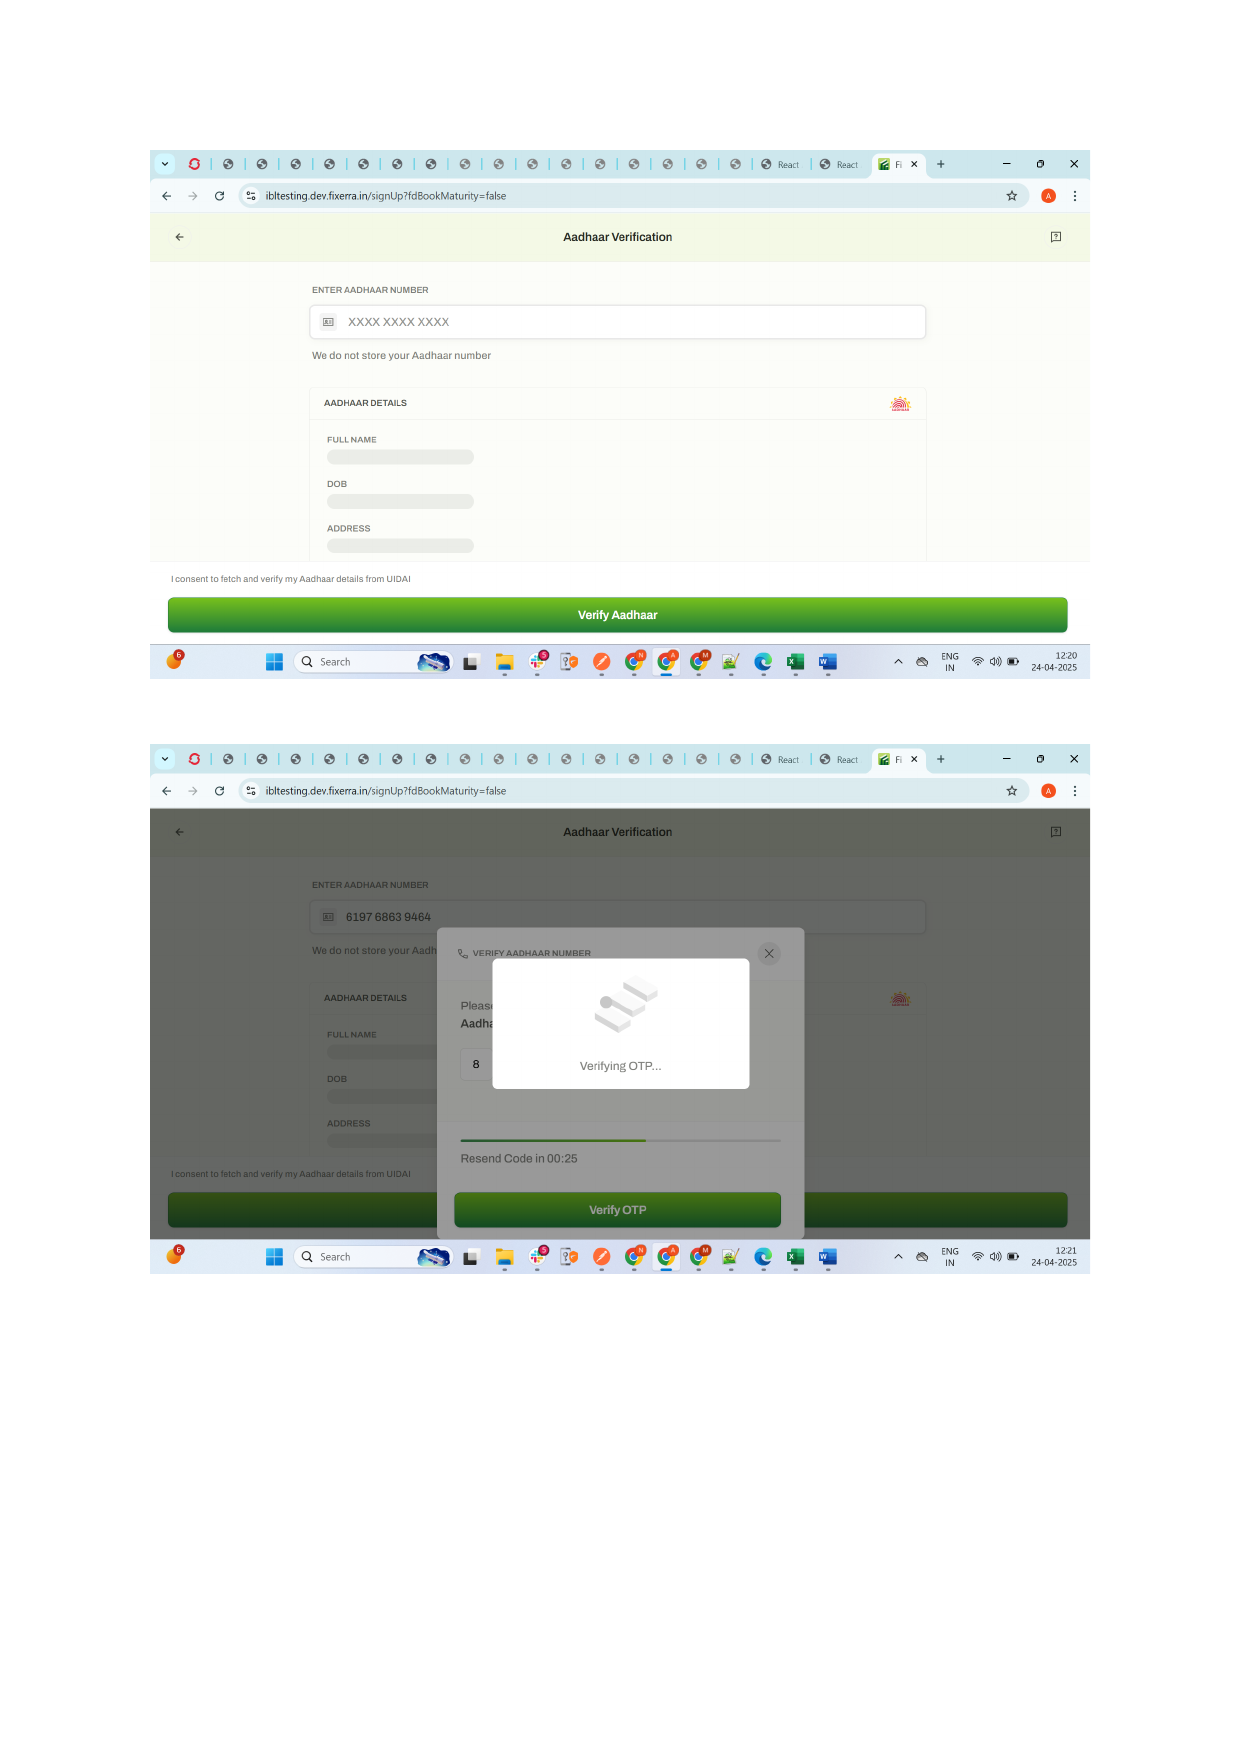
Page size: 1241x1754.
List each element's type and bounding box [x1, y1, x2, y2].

picture [150, 744, 1091, 1274]
picture [150, 150, 1091, 679]
